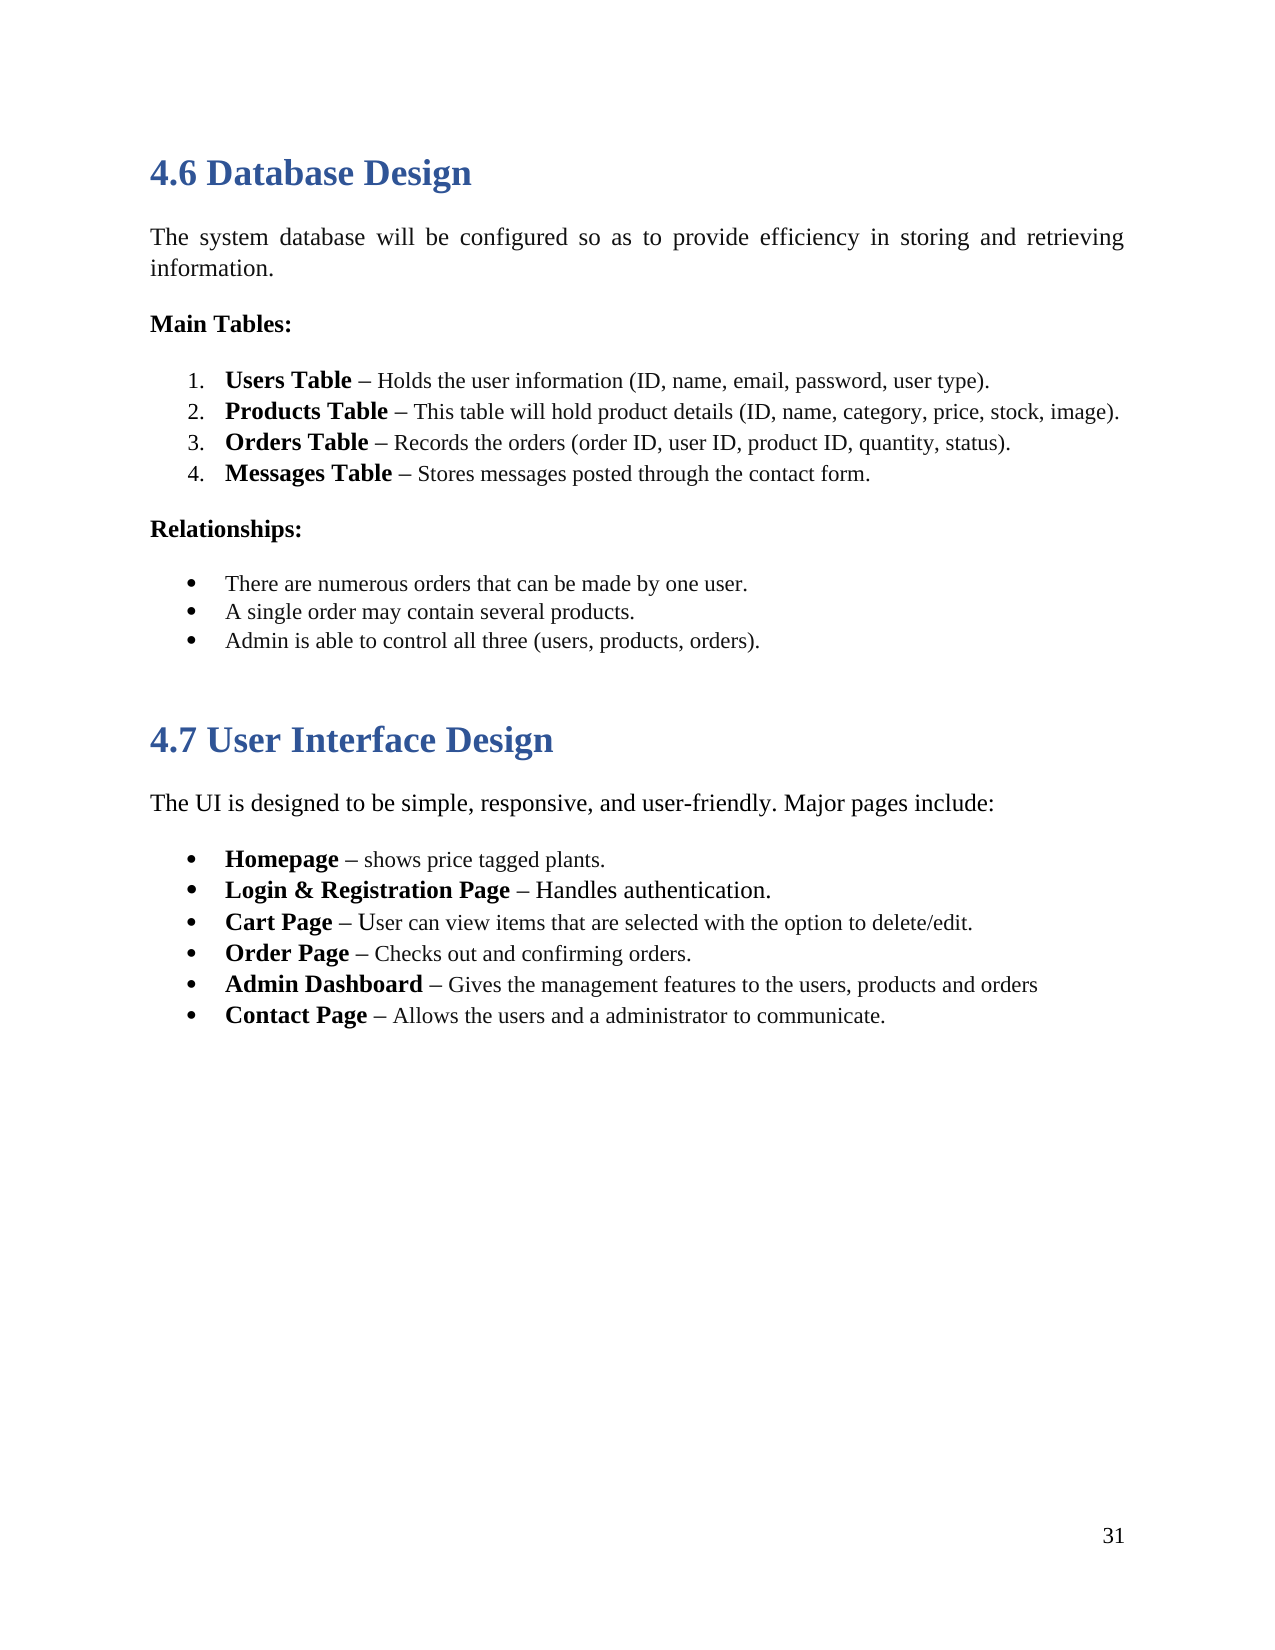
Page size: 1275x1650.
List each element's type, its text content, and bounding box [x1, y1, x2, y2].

subtitle 4.6 Database Design [150, 150, 1125, 193]
list Products Table – This table will hold product details (ID, name, category, price, stock, image). [187, 396, 1125, 424]
text Main Tables: [150, 309, 1125, 337]
list Cart Page – User can view items that are selected with the option to delete/edit. [187, 907, 1125, 935]
list A single order may contain several products. [187, 598, 1125, 625]
list Login & Registration Page – Handles authentication. [187, 876, 1125, 904]
list Homepage – shows price tagged plants. [187, 844, 1125, 873]
text The system database will be configured so as to provide efficiency in storing and retrieving information. [150, 222, 1125, 281]
text Relationships: [150, 514, 1125, 543]
list Admin is able to control all three (users, products, orders). [187, 627, 1125, 653]
list Orders Table – Records the orders (order ID, user ID, product ID, quantity, status). [187, 427, 1125, 456]
subtitle 4.7 User Interface Design [150, 717, 1125, 760]
list Users Table – Holds the user information (ID, name, email, password, user type). [187, 365, 1125, 393]
list Messages Table – Stores messages posted through the contact form. [187, 458, 1125, 487]
list Order Page – Checks out and confirming orders. [187, 938, 1125, 966]
list Contact Page – Allows the users and a administrator to communicate. [187, 1000, 1125, 1028]
list There are numerous orders that can be made by one user. [187, 570, 1125, 596]
text The UI is designed to be simple, responsive, and user-friendly. Major pages include: [150, 788, 1125, 817]
list Admin Dashboard – Gives the management features to the users, products and orders [187, 969, 1125, 997]
